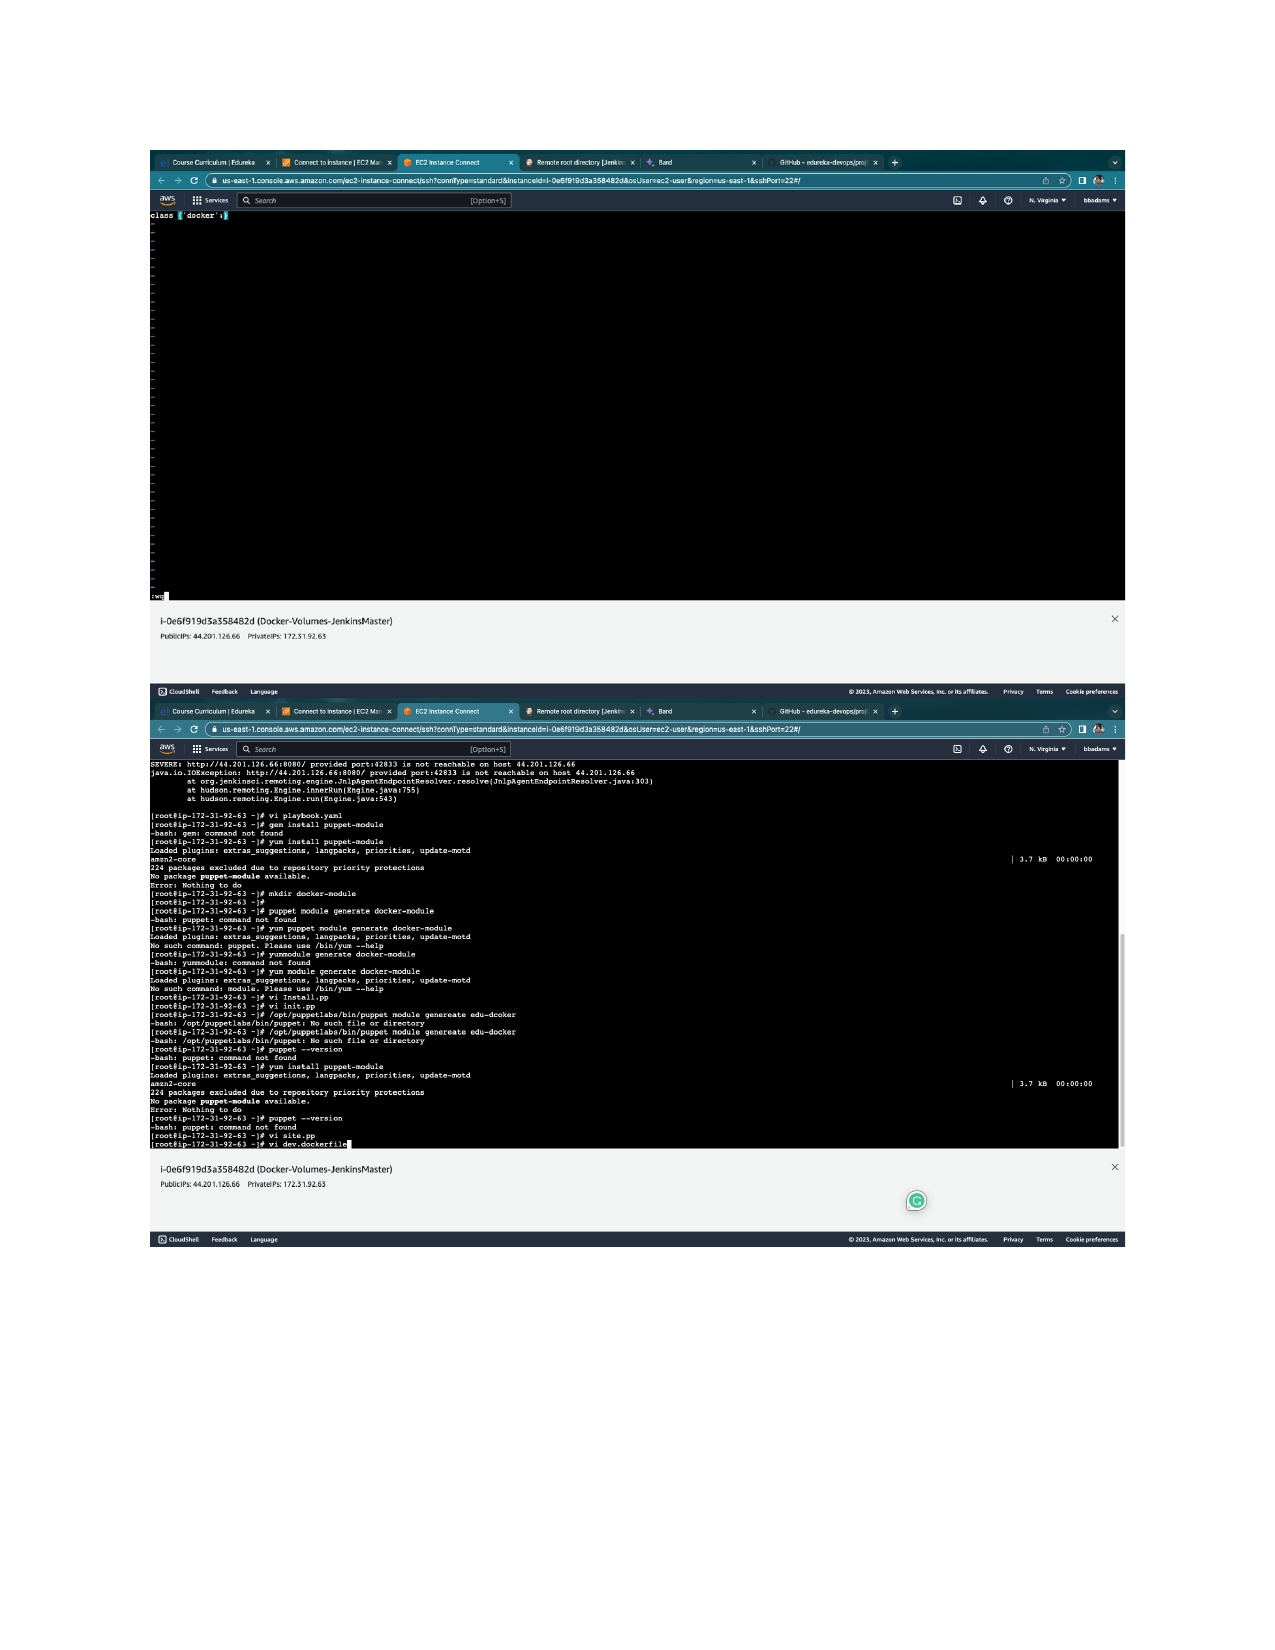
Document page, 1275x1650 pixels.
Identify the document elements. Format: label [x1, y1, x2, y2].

picture [150, 150, 1125, 1247]
